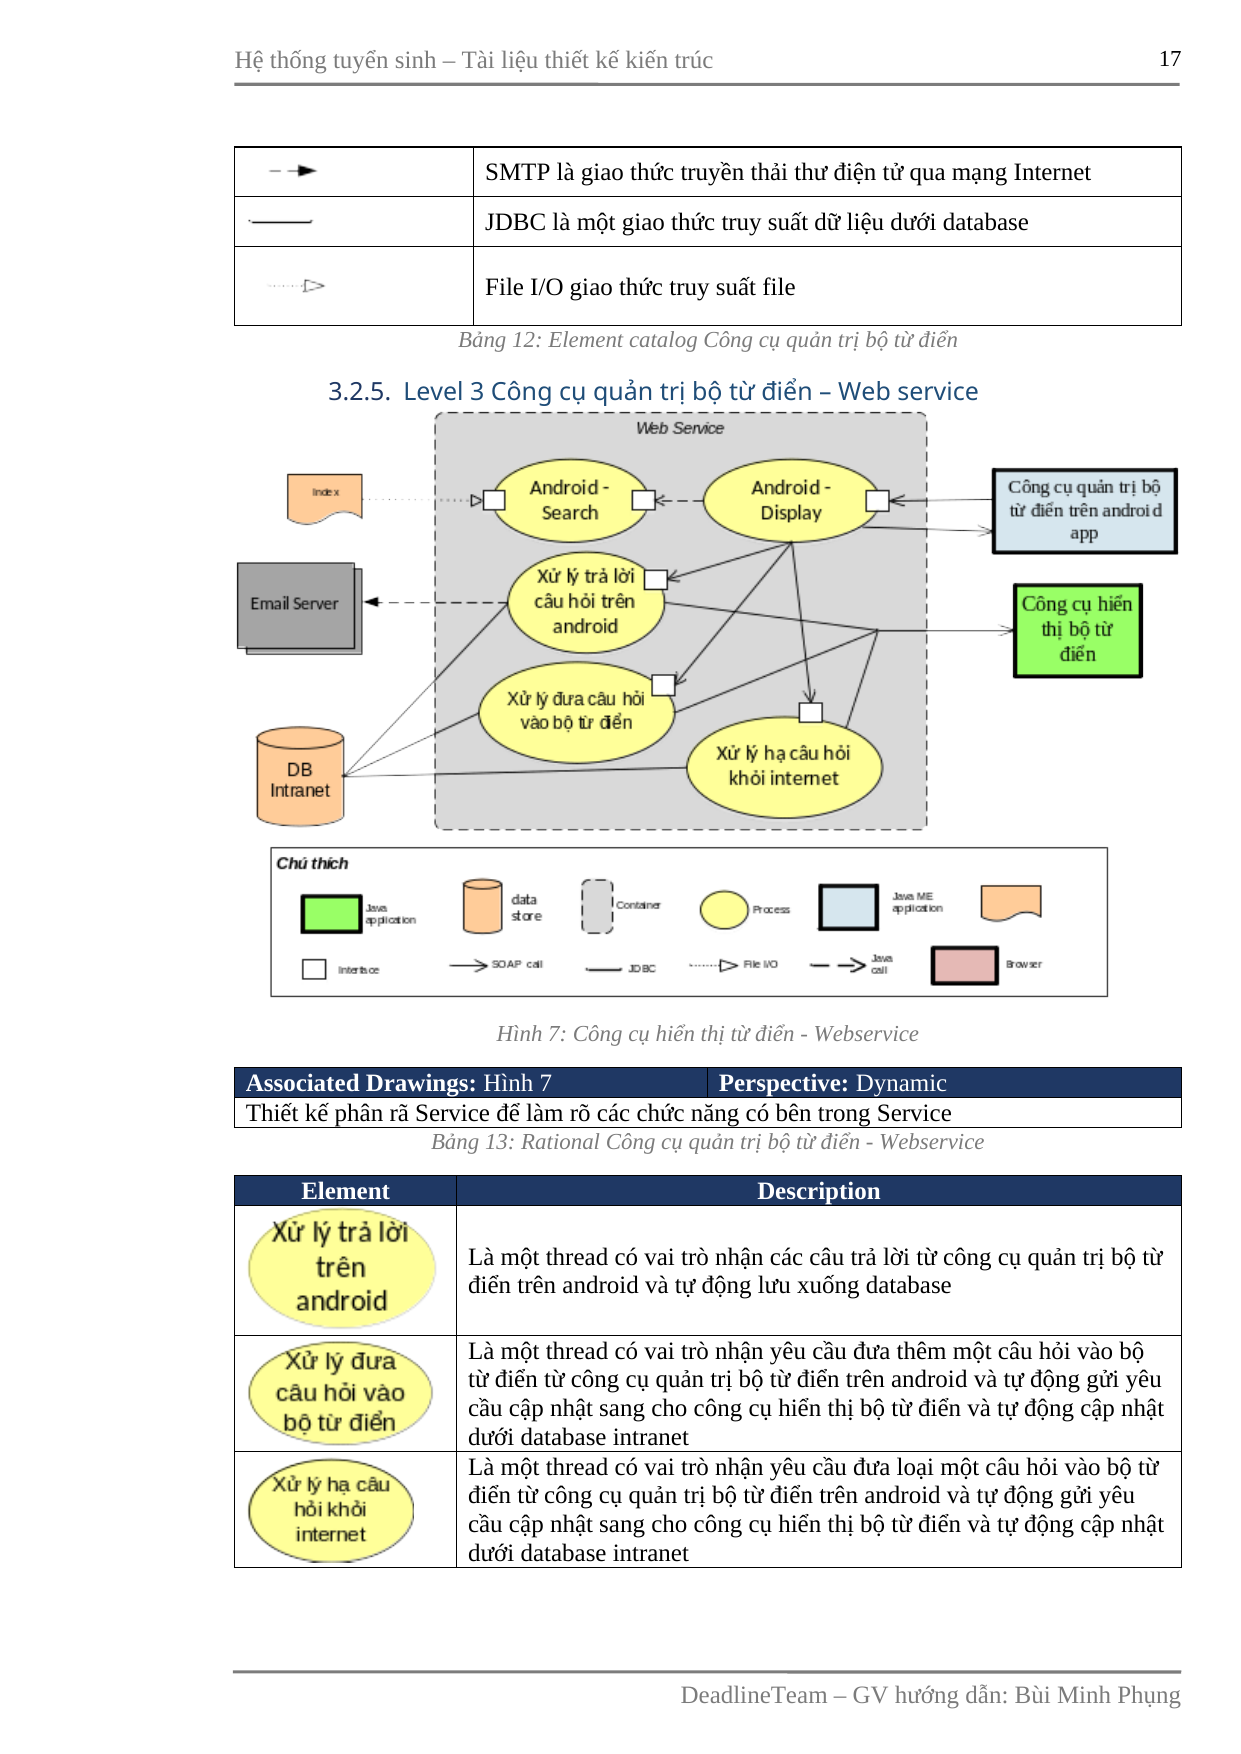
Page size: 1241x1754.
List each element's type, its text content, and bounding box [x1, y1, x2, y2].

table_cell Là một thread có vai trò nhận yêu cầu đưa thêm một câu hỏi vào bộ từ điển từ công cụ quản trị bộ từ điển trên android và tự động gửi yêu cầu cập nhật sang cho công cụ hiển thị bộ từ điển và tự động cập nhật dưới database intranet [457, 1336, 1181, 1451]
table_header Perspective: Dynamic [708, 1068, 1181, 1097]
text Hình 7: Công cụ hiển thị từ điển - Webservice [234, 1020, 1181, 1046]
text Bảng 13: Rational Công cụ quản trị bộ từ điển - Webservice [234, 1128, 1181, 1154]
table_cell JDBC là một giao thức truy suất dữ liệu dưới database [474, 197, 1181, 246]
table_cell [235, 1206, 456, 1335]
table_cell File I/O giao thức truy suất file [474, 247, 1181, 325]
table_header Element [235, 1176, 456, 1205]
table_header Associated Drawings: Hình 7 [235, 1068, 707, 1097]
table_cell [235, 148, 473, 196]
table_cell Thiết kế phân rã Service để làm rõ các chức năng có bên trong Service [235, 1098, 1181, 1127]
table_cell Là một thread có vai trò nhận các câu trả lời từ công cụ quản trị bộ từ điển trên android và tự động lưu xuống database [457, 1206, 1181, 1335]
table_cell Là một thread có vai trò nhận yêu cầu đưa loại một câu hỏi vào bộ từ điển từ công cụ quản trị bộ từ điển trên android và tự động gửi yêu cầu cập nhật sang cho công cụ hiển thị bộ từ điển và tự động cập nhật dưới database intranet [457, 1452, 1181, 1567]
subtitle Level 3 Công cụ quản trị bộ từ điển – Web service [328, 373, 1181, 407]
table_cell [235, 197, 473, 246]
text Bảng 12: Element catalog Công cụ quản trị bộ từ điển [234, 326, 1181, 352]
table_cell [235, 1452, 456, 1567]
table_cell SMTP là giao thức truyền thải thư điện tử qua mạng Internet [474, 148, 1181, 196]
table_cell [235, 1336, 456, 1451]
table_header Description [457, 1176, 1181, 1205]
table_cell [235, 247, 473, 325]
